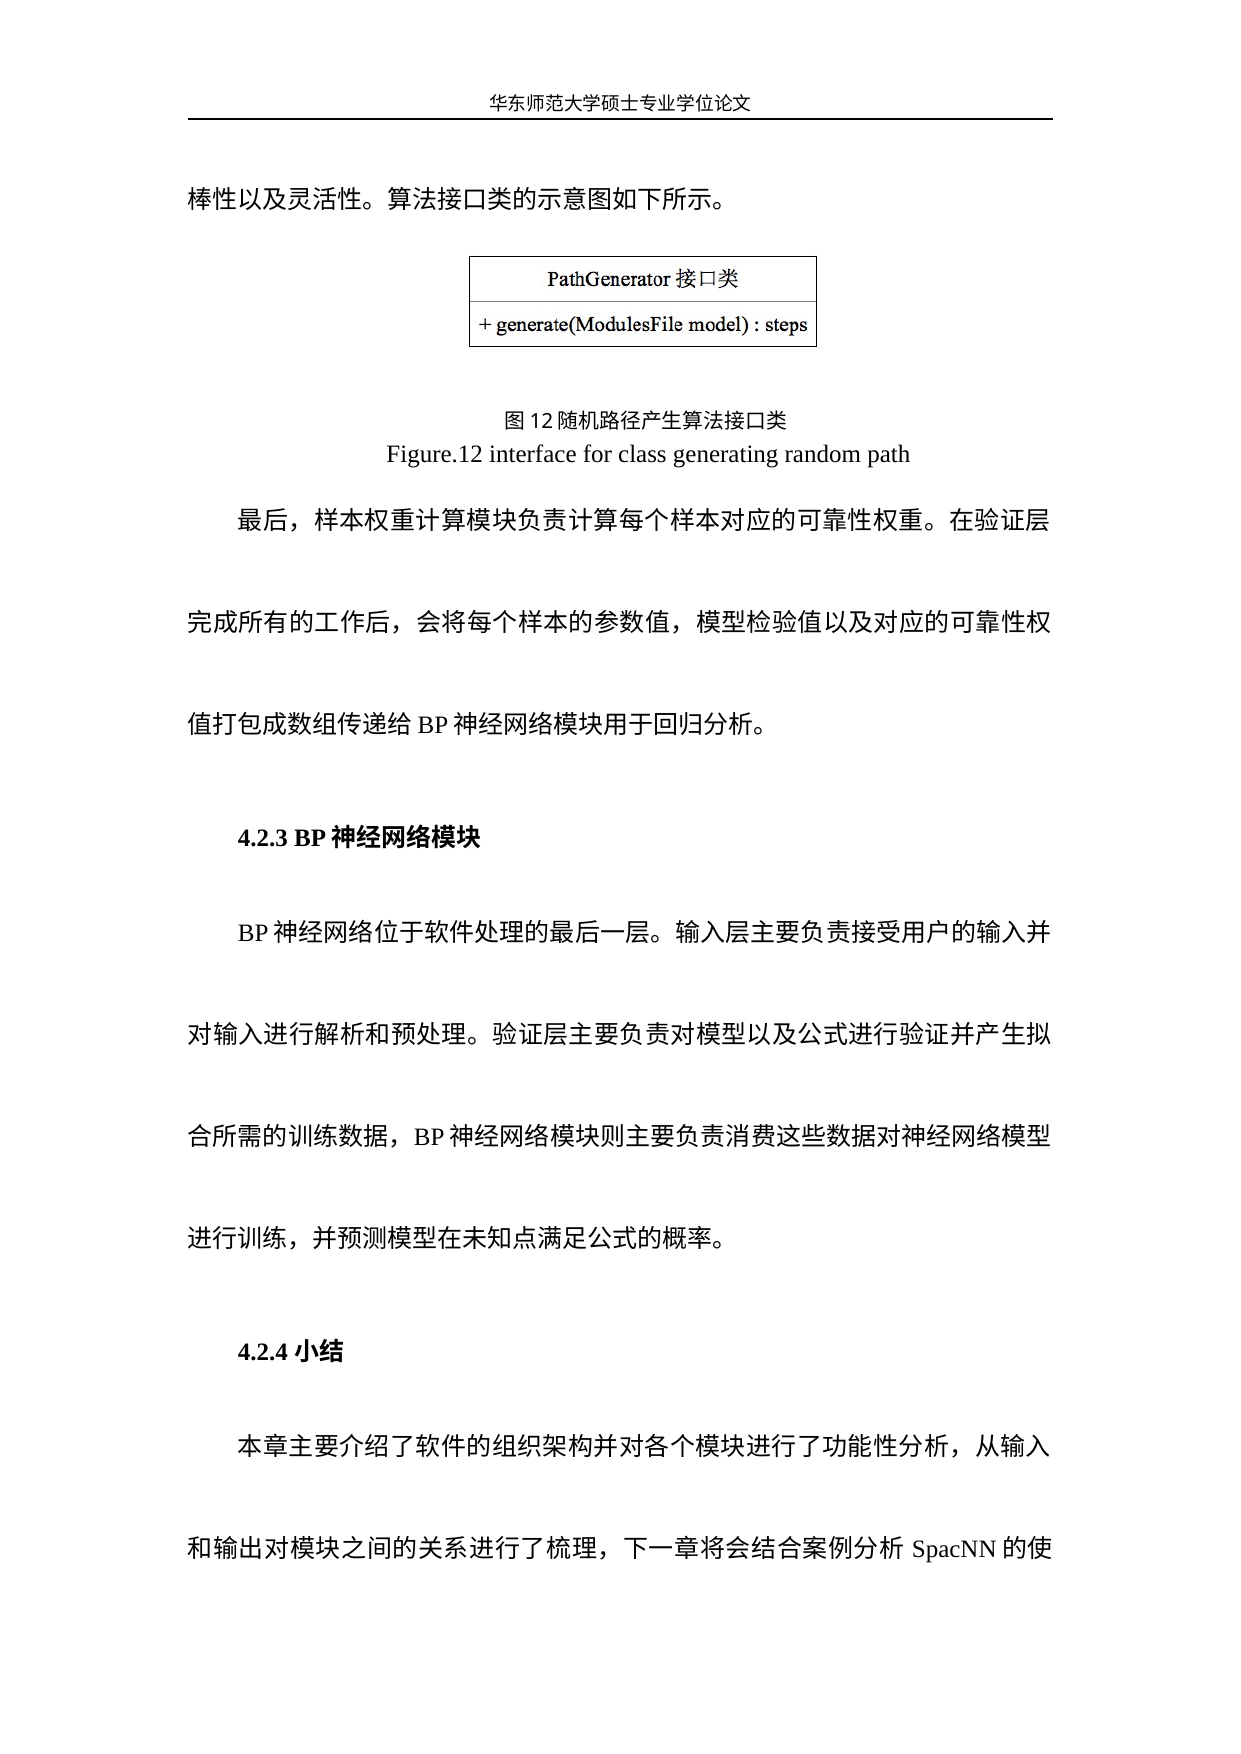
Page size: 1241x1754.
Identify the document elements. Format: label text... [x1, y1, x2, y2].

text 最后，样本权重计算模块负责计算每个样本对应的可靠性权重。在验证层完成所有的工作后，会将每个样本的参数值，模型检验值以及对应的可靠性权值打包成数组传递给BP神经网络模块用于回归分析。 [187, 485, 1053, 757]
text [187, 1411, 1053, 1580]
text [187, 164, 1053, 232]
text Figure.12 interface for class generating random path [187, 437, 1053, 471]
text BP神经网络位于软件处理的最后一层。输入层主要负责接受用户的输入并对输入进行解析和预处理。验证层主要负责对模型以及公式进行验证并产生拟合所需的训练数据，BP神经网络模块则主要负责消费这些数据对神经网络模型进行训练，并预测模型在未知点满足公式的概率。 [187, 897, 1053, 1270]
subtitle 4.2.4 小结 [187, 1316, 1053, 1383]
subtitle 4.2.3 BP神经网络模块 [187, 802, 1053, 870]
text 图 12随机路径产生算法接口类 [187, 403, 1053, 437]
picture [457, 250, 834, 354]
